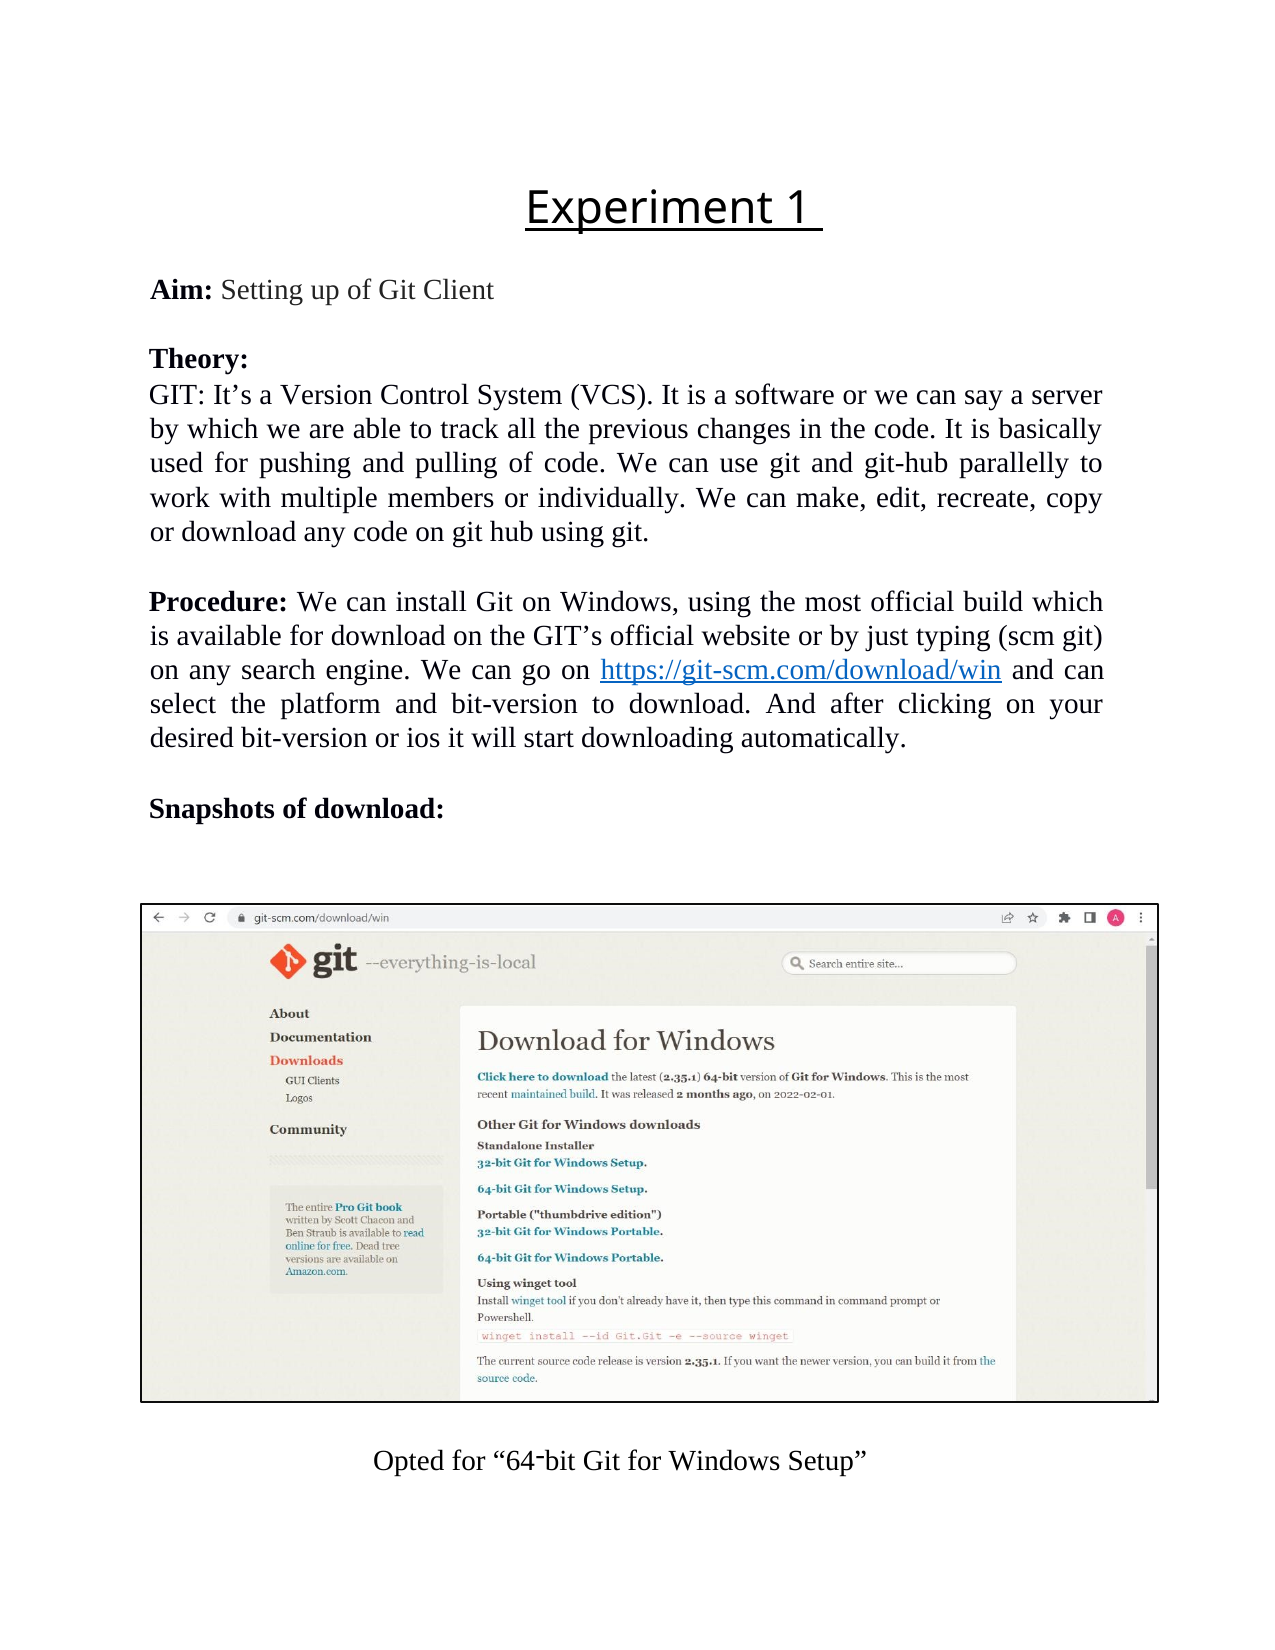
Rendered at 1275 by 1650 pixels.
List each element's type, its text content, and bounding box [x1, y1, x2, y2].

text Procedure: We can install Git on Windows, using the most official build which is available for download on the GIT’s official website or by just typing (scm git) on any search engine. We can go on https://git-scm.com/download/win and can select the platform and bit-version to download. And after clicking on your desired bit-version or ios it will start downloading automatically. [148, 584, 1104, 754]
text GIT: It’s a Version Control System (VCS). It is a software or we can say a server by which we are able to track all the previous changes in the code. It is basically used for pushing and pulling of code. We can use git and git-hub parallelly to work with multiple members or individually. We can make, edit, recreate, copy or download any code on git hub using git. [148, 377, 1104, 547]
text Theory: [148, 341, 1125, 374]
text Snapshots of download: [148, 791, 1125, 824]
picture [142, 905, 1157, 1401]
text Aim: Setting up of Git Client [150, 272, 1125, 306]
subtitle Experiment 1 [450, 175, 1125, 237]
